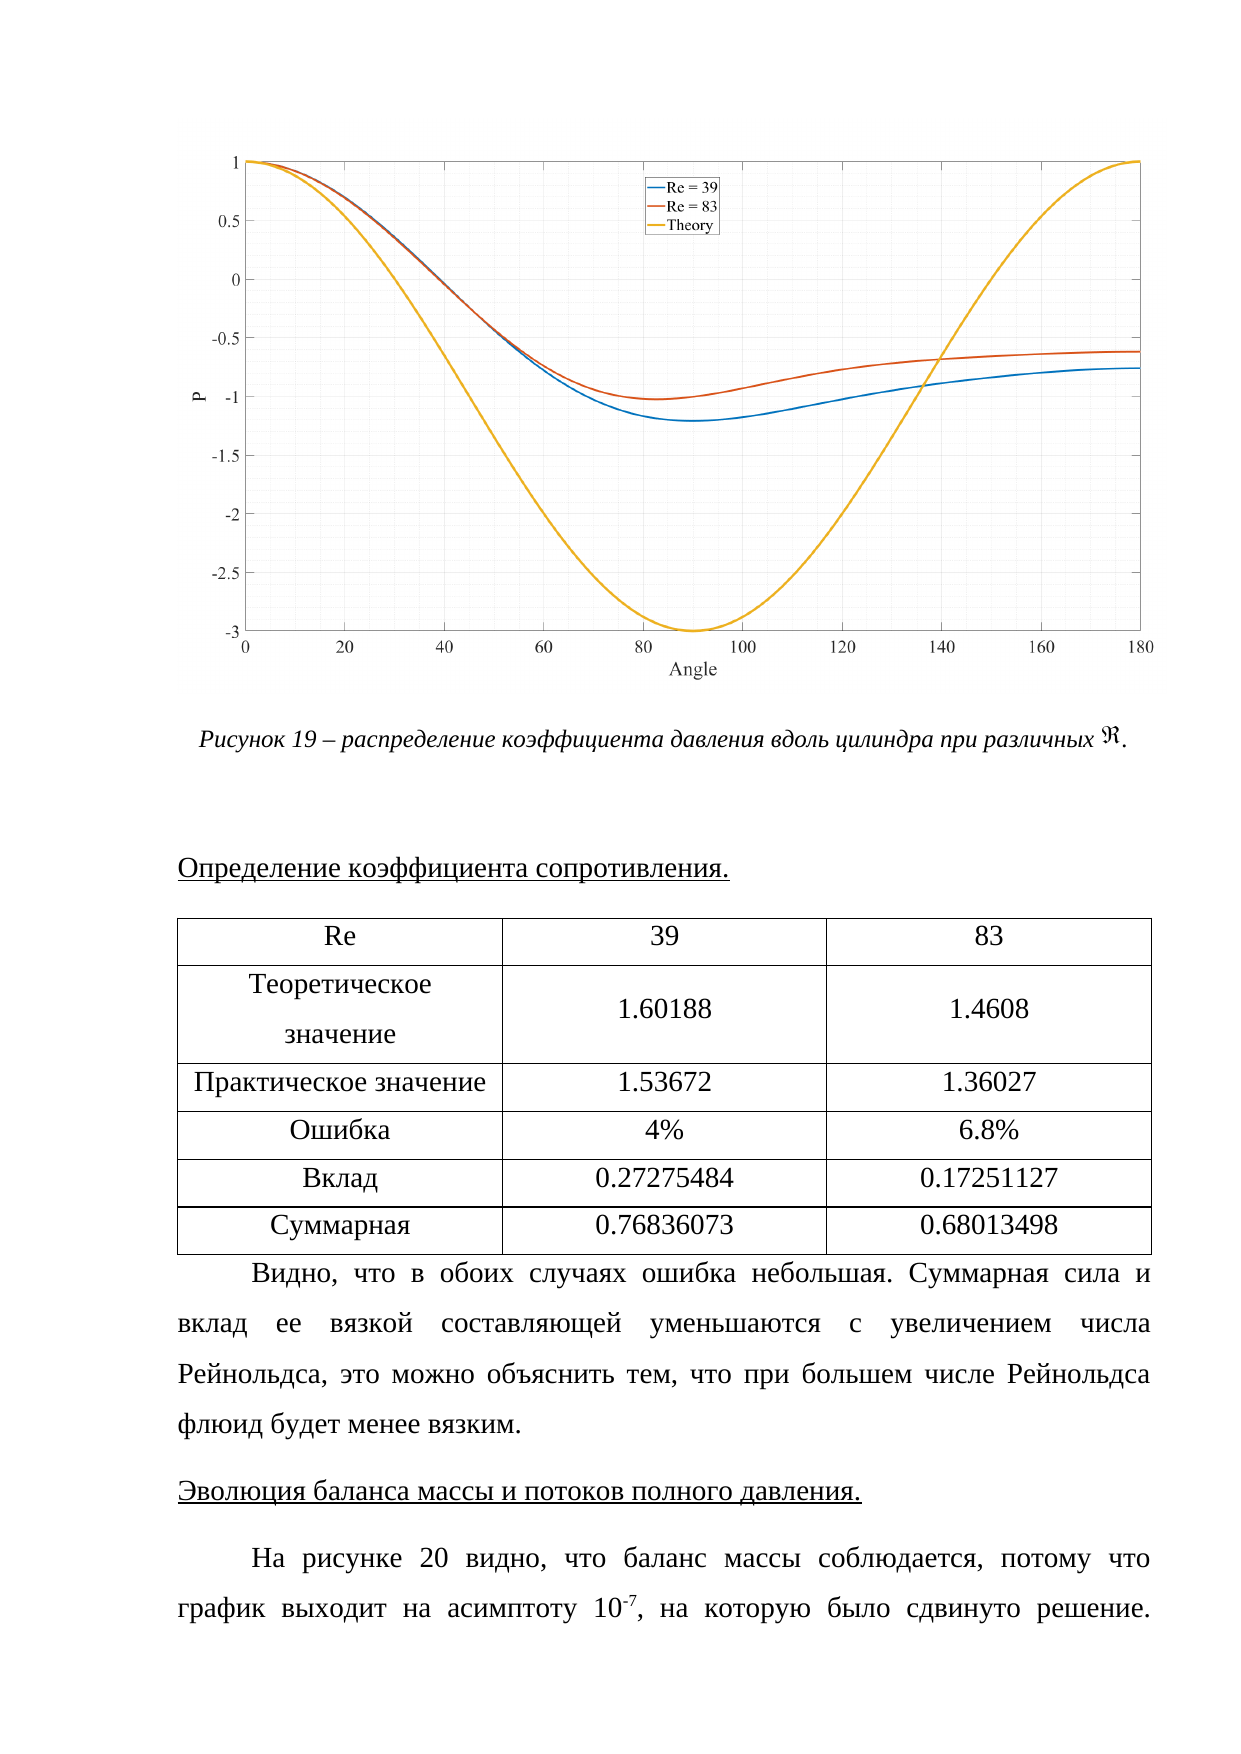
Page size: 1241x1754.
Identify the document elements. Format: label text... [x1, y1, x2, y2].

text Эволюция баланса массы и потоков полного давления. [177, 1473, 1152, 1507]
text Рисунок 19 – распределение коэффициента давления вдоль цилиндра при различных . [177, 724, 1152, 752]
text Определение коэффициента сопротивления. [177, 851, 1152, 884]
table_cell 0.17251127 [827, 1160, 1151, 1206]
table_cell Вклад [178, 1160, 502, 1206]
table_cell Ошибка [178, 1112, 502, 1159]
table_cell 0.76836073 [503, 1208, 826, 1254]
table_cell 6.8% [827, 1112, 1151, 1159]
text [177, 1540, 1152, 1624]
table_cell 4% [503, 1112, 826, 1159]
table_cell 1.4608 [827, 966, 1151, 1063]
table_cell 1.53672 [503, 1064, 826, 1111]
table_cell 1.60188 [503, 966, 826, 1063]
text Видно, что в обоих случаях ошибка небольшая. Суммарная сила и вклад ее вязкой составляющей уменьшаются с увеличением числа Рейнольдса, это можно объяснить тем, что при большем числе Рейнольдса флюид будет менее вязким. [177, 1255, 1152, 1439]
table_cell 0.68013498 [827, 1208, 1151, 1254]
table_header 83 [827, 919, 1151, 965]
picture [177, 118, 1167, 694]
table_header 39 [503, 919, 826, 965]
table_cell Практическое значение [178, 1064, 502, 1111]
table_cell Теоретическое значение [178, 966, 502, 1063]
table_cell 1.36027 [827, 1064, 1151, 1111]
table_header Re [178, 919, 502, 965]
table_cell 0.27275484 [503, 1160, 826, 1206]
table_cell Суммарная [178, 1208, 502, 1254]
